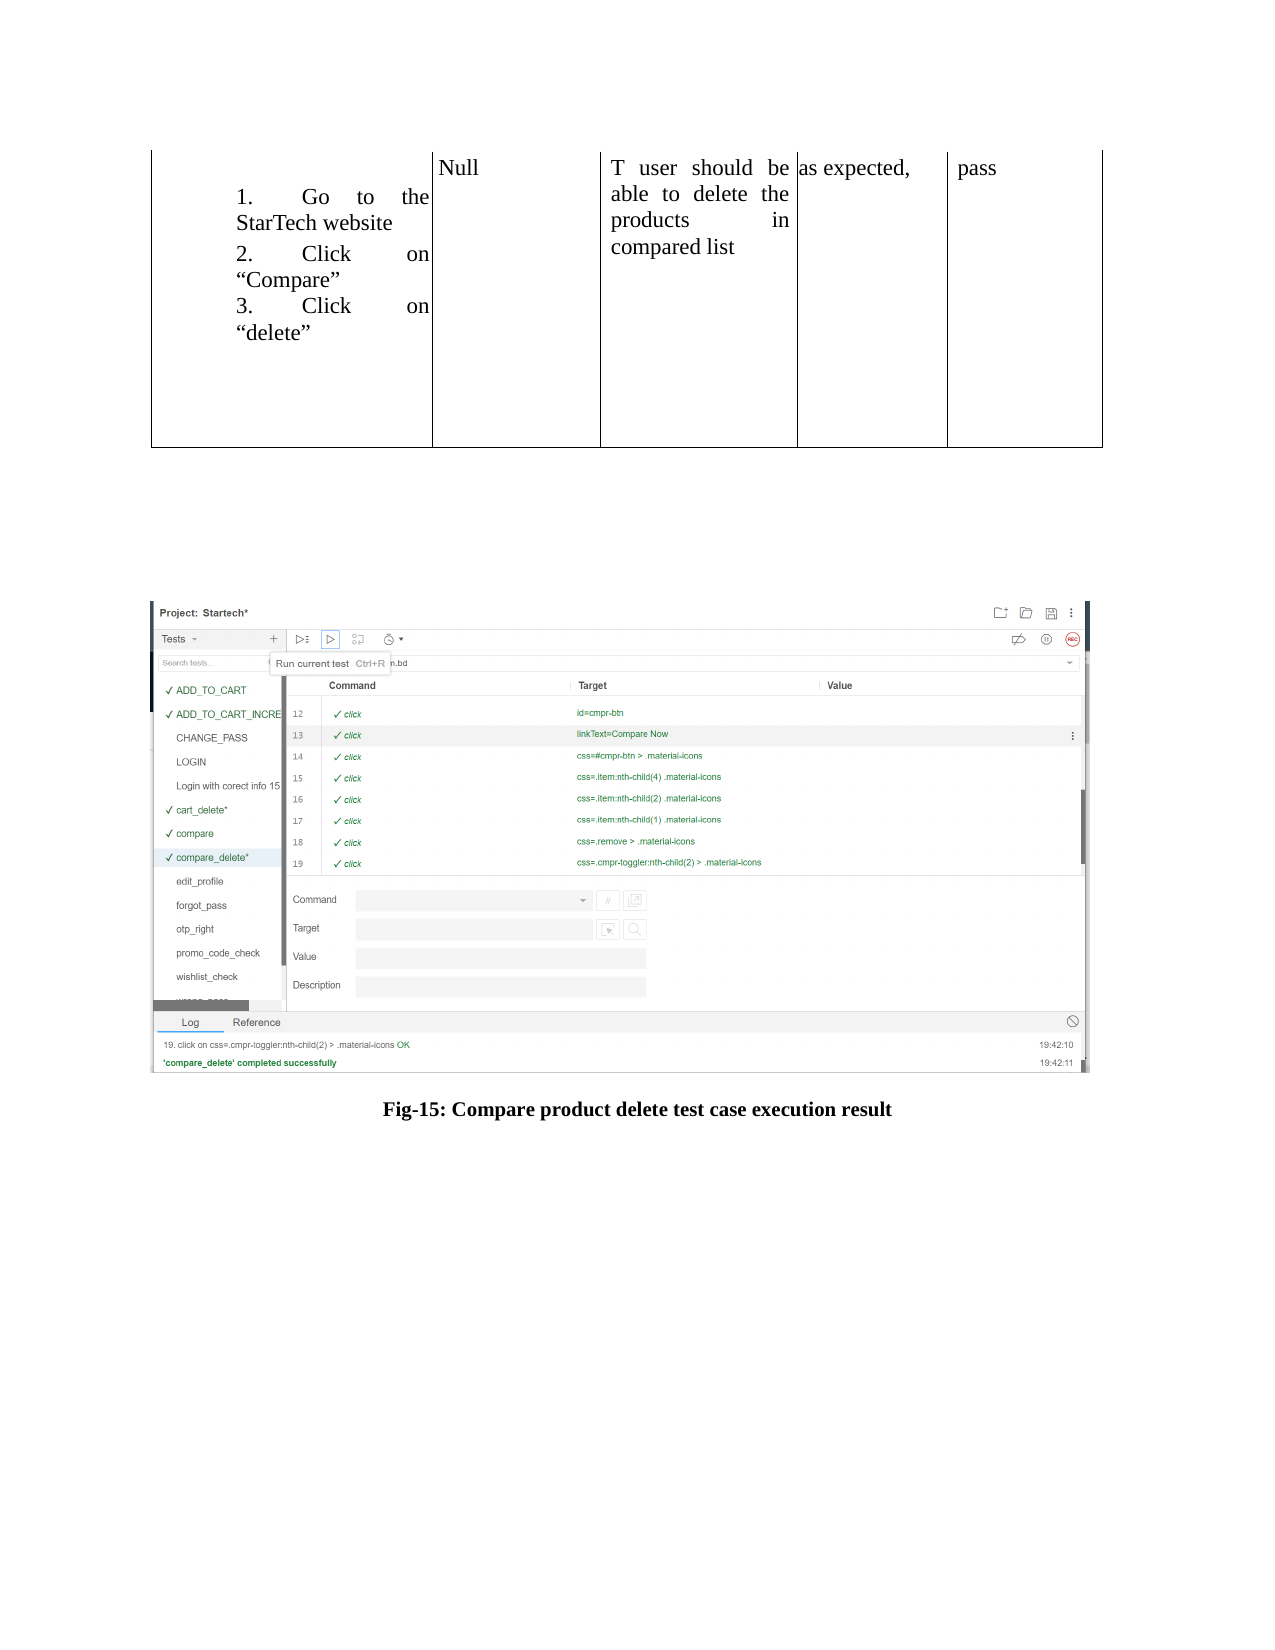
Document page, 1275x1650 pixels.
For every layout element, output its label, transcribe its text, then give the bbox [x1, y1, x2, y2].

picture [150, 601, 1090, 1073]
table_cell Go to the StarTech website Click on “Compare” Click on “delete” [152, 152, 432, 447]
table_cell Null [433, 152, 600, 447]
table_cell T user should be able to delete the products in compared list [601, 152, 797, 447]
text Fig-15: Compare product delete test case execution result [150, 1097, 1125, 1121]
table_cell pass [948, 152, 1102, 447]
table_cell as expected, [798, 152, 947, 447]
